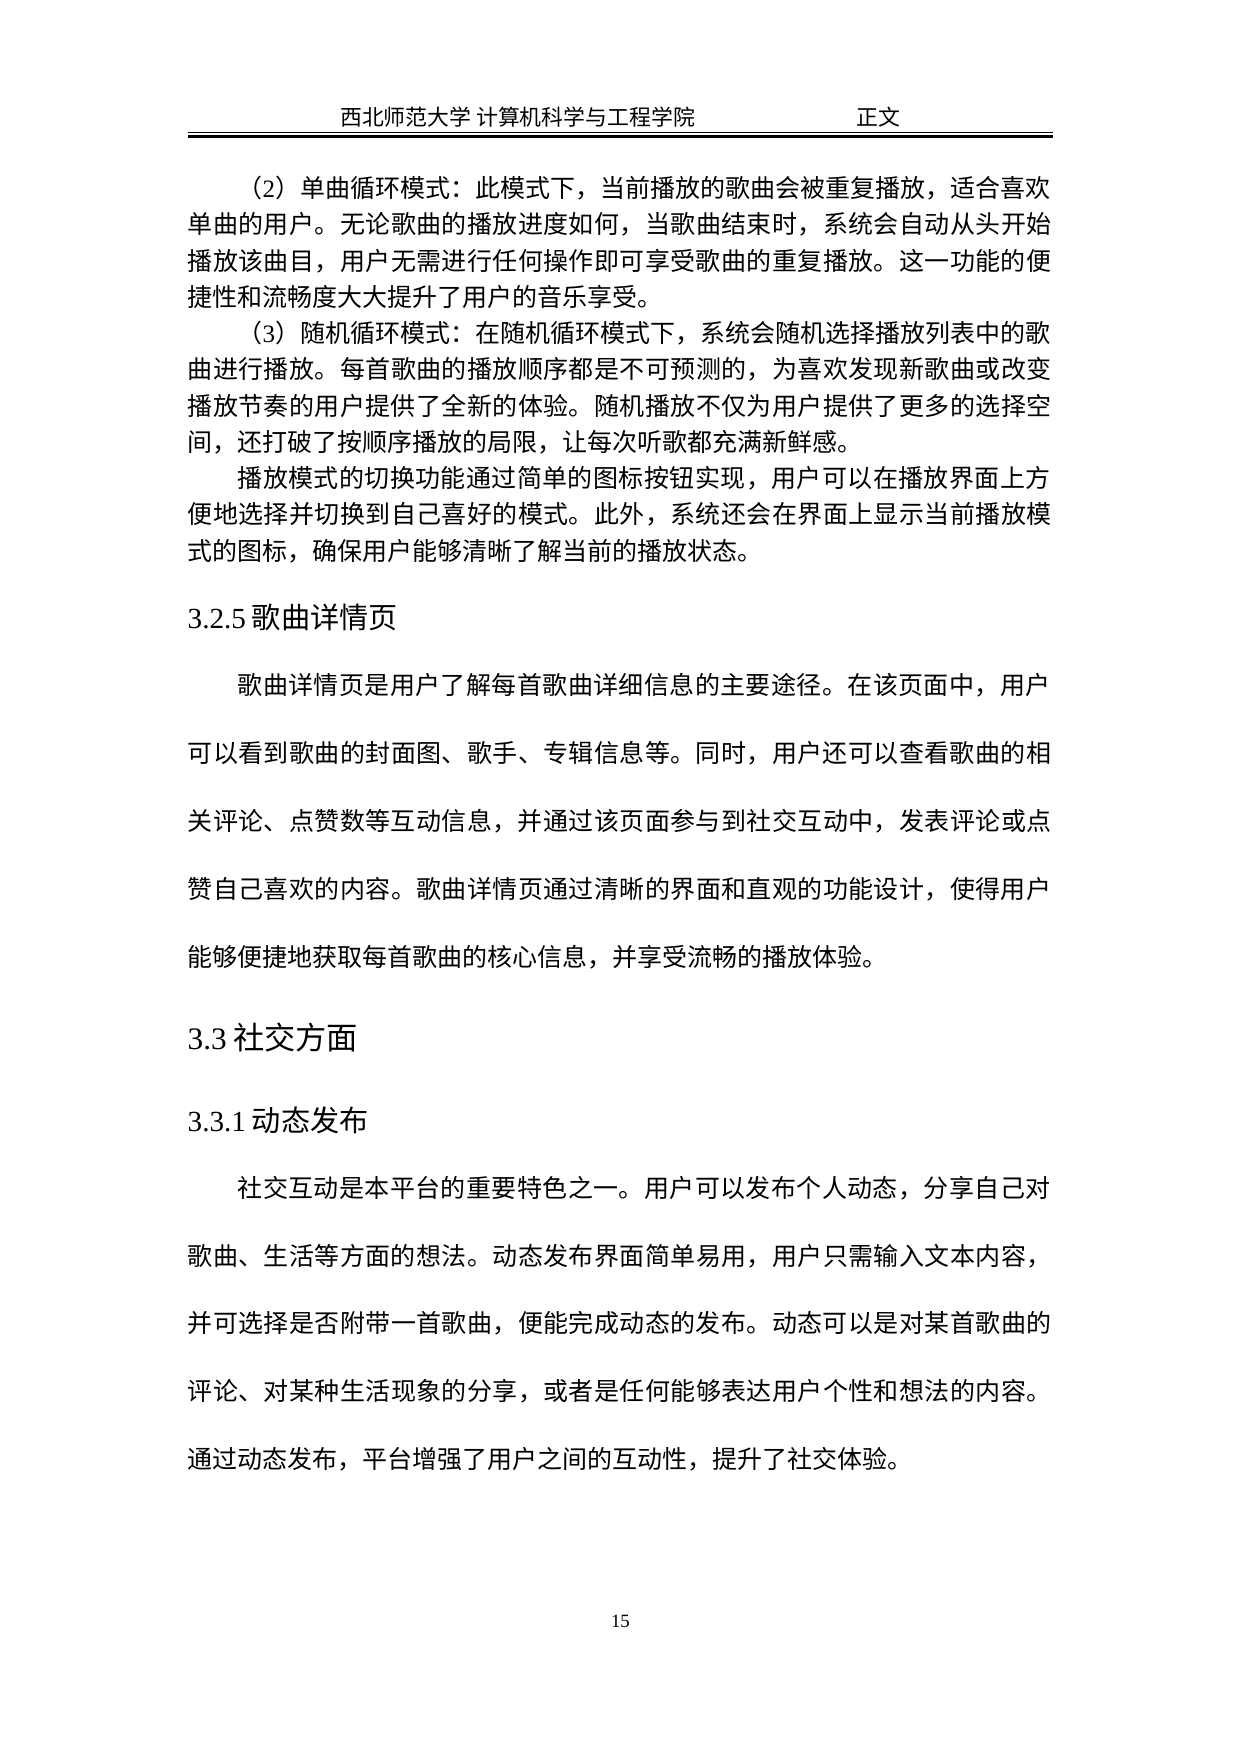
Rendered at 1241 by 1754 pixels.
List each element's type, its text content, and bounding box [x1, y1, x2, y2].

text （3）随机循环模式：在随机循环模式下，系统会随机选择播放列表中的歌曲进行播放。每首歌曲的播放顺序都是不可预测的，为喜欢发现新歌曲或改变播放节奏的用户提供了全新的体验。随机播放不仅为用户提供了更多的选择空间，还打破了按顺序播放的局限，让每次听歌都充满新鲜感。 [187, 313, 1053, 458]
subtitle 3.3社交方面 [187, 1002, 1053, 1070]
subtitle 3.2.5歌曲详情页 [187, 582, 1053, 650]
text 歌曲详情页是用户了解每首歌曲详细信息的主要途径。在该页面中，用户可以看到歌曲的封面图、歌手、专辑信息等。同时，用户还可以查看歌曲的相关评论、点赞数等互动信息，并通过该页面参与到社交互动中，发表评论或点赞自己喜欢的内容。歌曲详情页通过清晰的界面和直观的功能设计，使得用户能够便捷地获取每首歌曲的核心信息，并享受流畅的播放体验。 [187, 650, 1053, 989]
text 播放模式的切换功能通过简单的图标按钮实现，用户可以在播放界面上方便地选择并切换到自己喜好的模式。此外，系统还会在界面上显示当前播放模式的图标，确保用户能够清晰了解当前的播放状态。 [187, 458, 1053, 567]
text 社交互动是本平台的重要特色之一。用户可以发布个人动态，分享自己对歌曲、生活等方面的想法。动态发布界面简单易用，用户只需输入文本内容，并可选择是否附带一首歌曲，便能完成动态的发布。动态可以是对某首歌曲的评论、对某种生活现象的分享，或者是任何能够表达用户个性和想法的内容。通过动态发布，平台增强了用户之间的互动性，提升了社交体验。 [187, 1152, 1053, 1492]
subtitle 3.3.1动态发布 [187, 1084, 1053, 1152]
text （2）单曲循环模式：此模式下，当前播放的歌曲会被重复播放，适合喜欢单曲的用户。无论歌曲的播放进度如何，当歌曲结束时，系统会自动从头开始播放该曲目，用户无需进行任何操作即可享受歌曲的重复播放。这一功能的便捷性和流畅度大大提升了用户的音乐享受。 [187, 168, 1053, 313]
